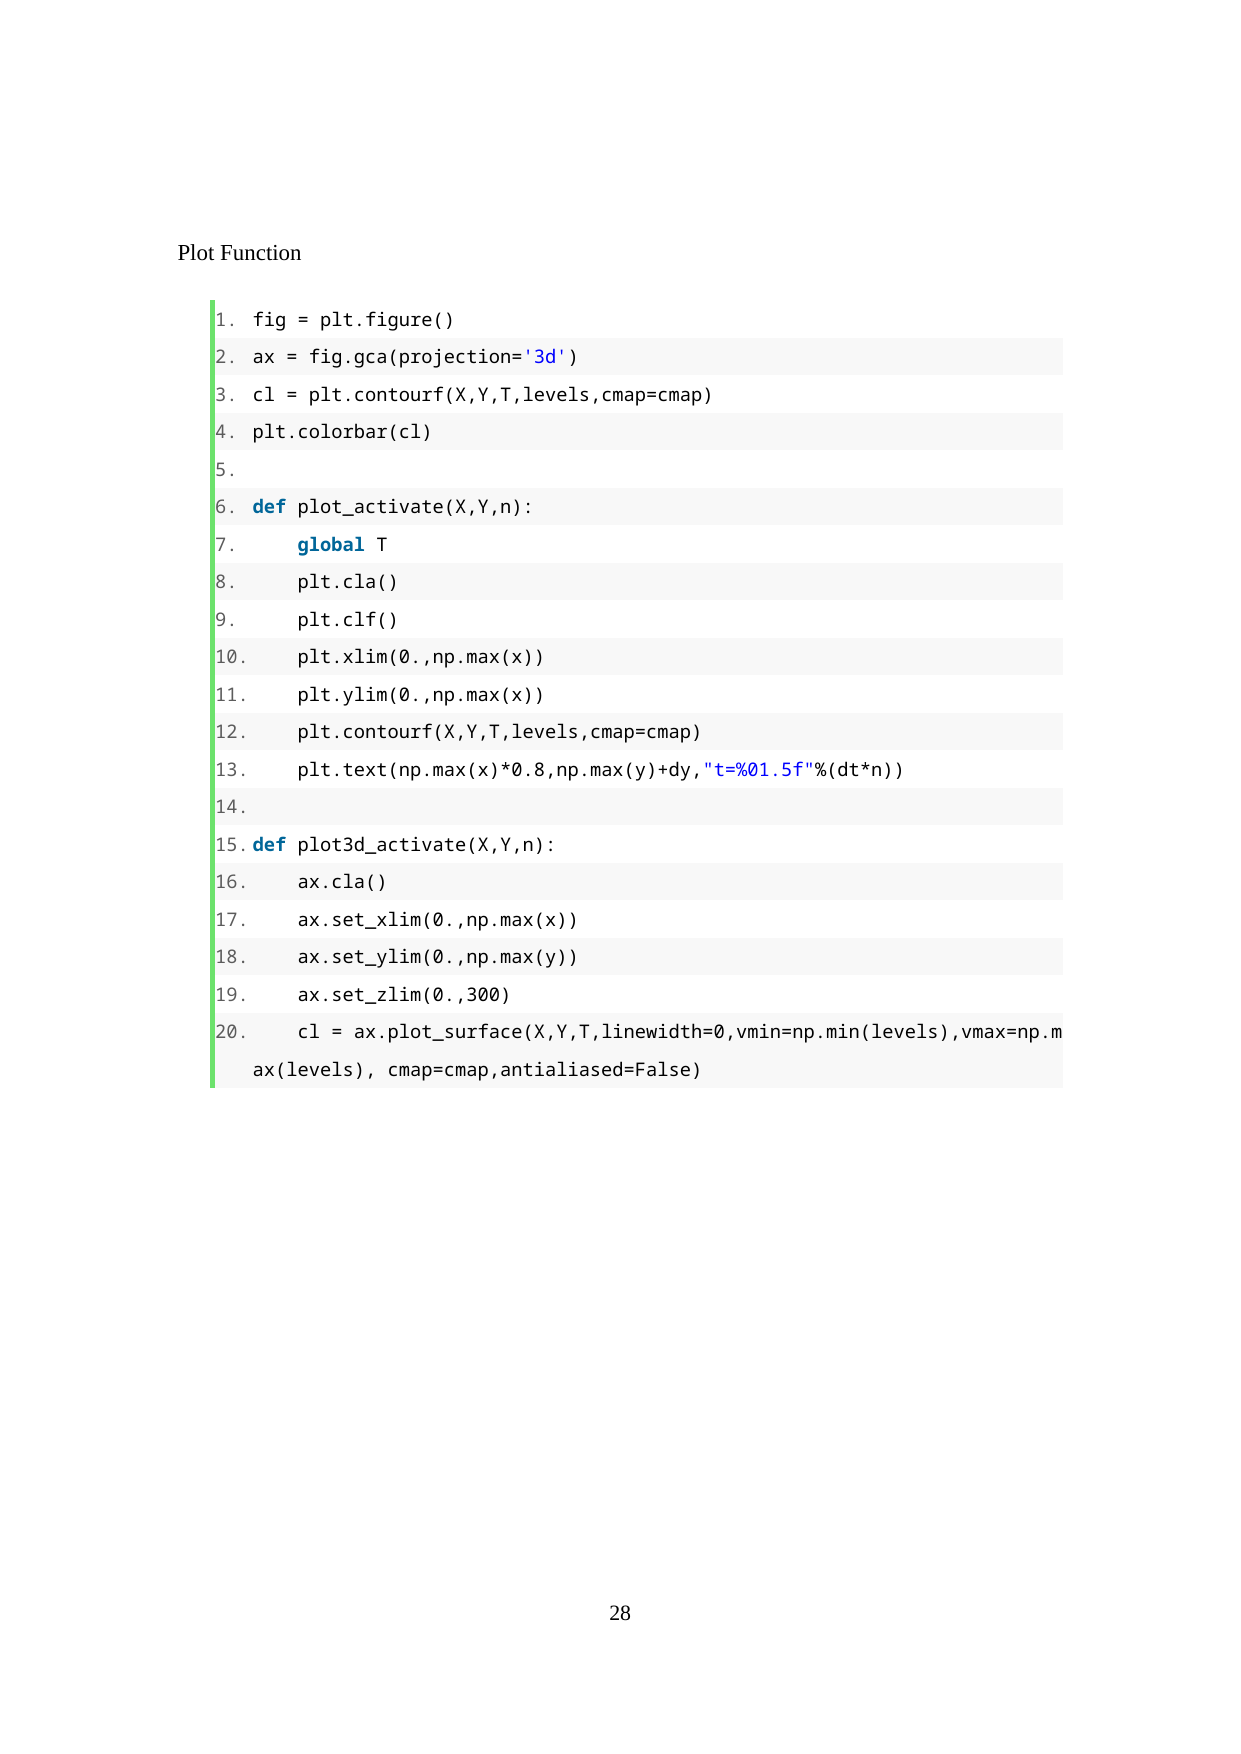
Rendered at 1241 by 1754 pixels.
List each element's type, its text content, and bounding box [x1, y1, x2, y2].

list plt.xlim(0.,np.max(x)) [215, 638, 1063, 675]
list cl = plt.contourf(X,Y,T,levels,cmap=cmap) [215, 375, 1063, 413]
subtitle Plot Function [177, 233, 1063, 271]
list cl = ax.plot_surface(X,Y,T,linewidth=0,vmin=np.min(levels),vmax=np.max(levels), cmap=cmap,antialiased=False) [215, 1013, 1063, 1088]
list ax.cla() [215, 863, 1063, 900]
list ax.set_zlim(0.,300) [215, 975, 1063, 1013]
list ax = fig.gca(projection='3d') [215, 338, 1063, 375]
list plt.text(np.max(x)*0.8,np.max(y)+dy,"t=%01.5f"%(dt*n)) [215, 750, 1063, 788]
list plt.clf() [215, 600, 1063, 638]
list def plot3d_activate(X,Y,n): [215, 825, 1063, 863]
list plt.ylim(0.,np.max(x)) [215, 675, 1063, 713]
list plt.colorbar(cl) [215, 413, 1063, 450]
list ax.set_ylim(0.,np.max(y)) [215, 938, 1063, 975]
list global T [215, 525, 1063, 563]
list plt.cla() [215, 563, 1063, 600]
list def plot_activate(X,Y,n): [215, 488, 1063, 525]
list plt.contourf(X,Y,T,levels,cmap=cmap) [215, 713, 1063, 750]
list ax.set_xlim(0.,np.max(x)) [215, 900, 1063, 938]
list fig = plt.figure() [215, 300, 1063, 338]
